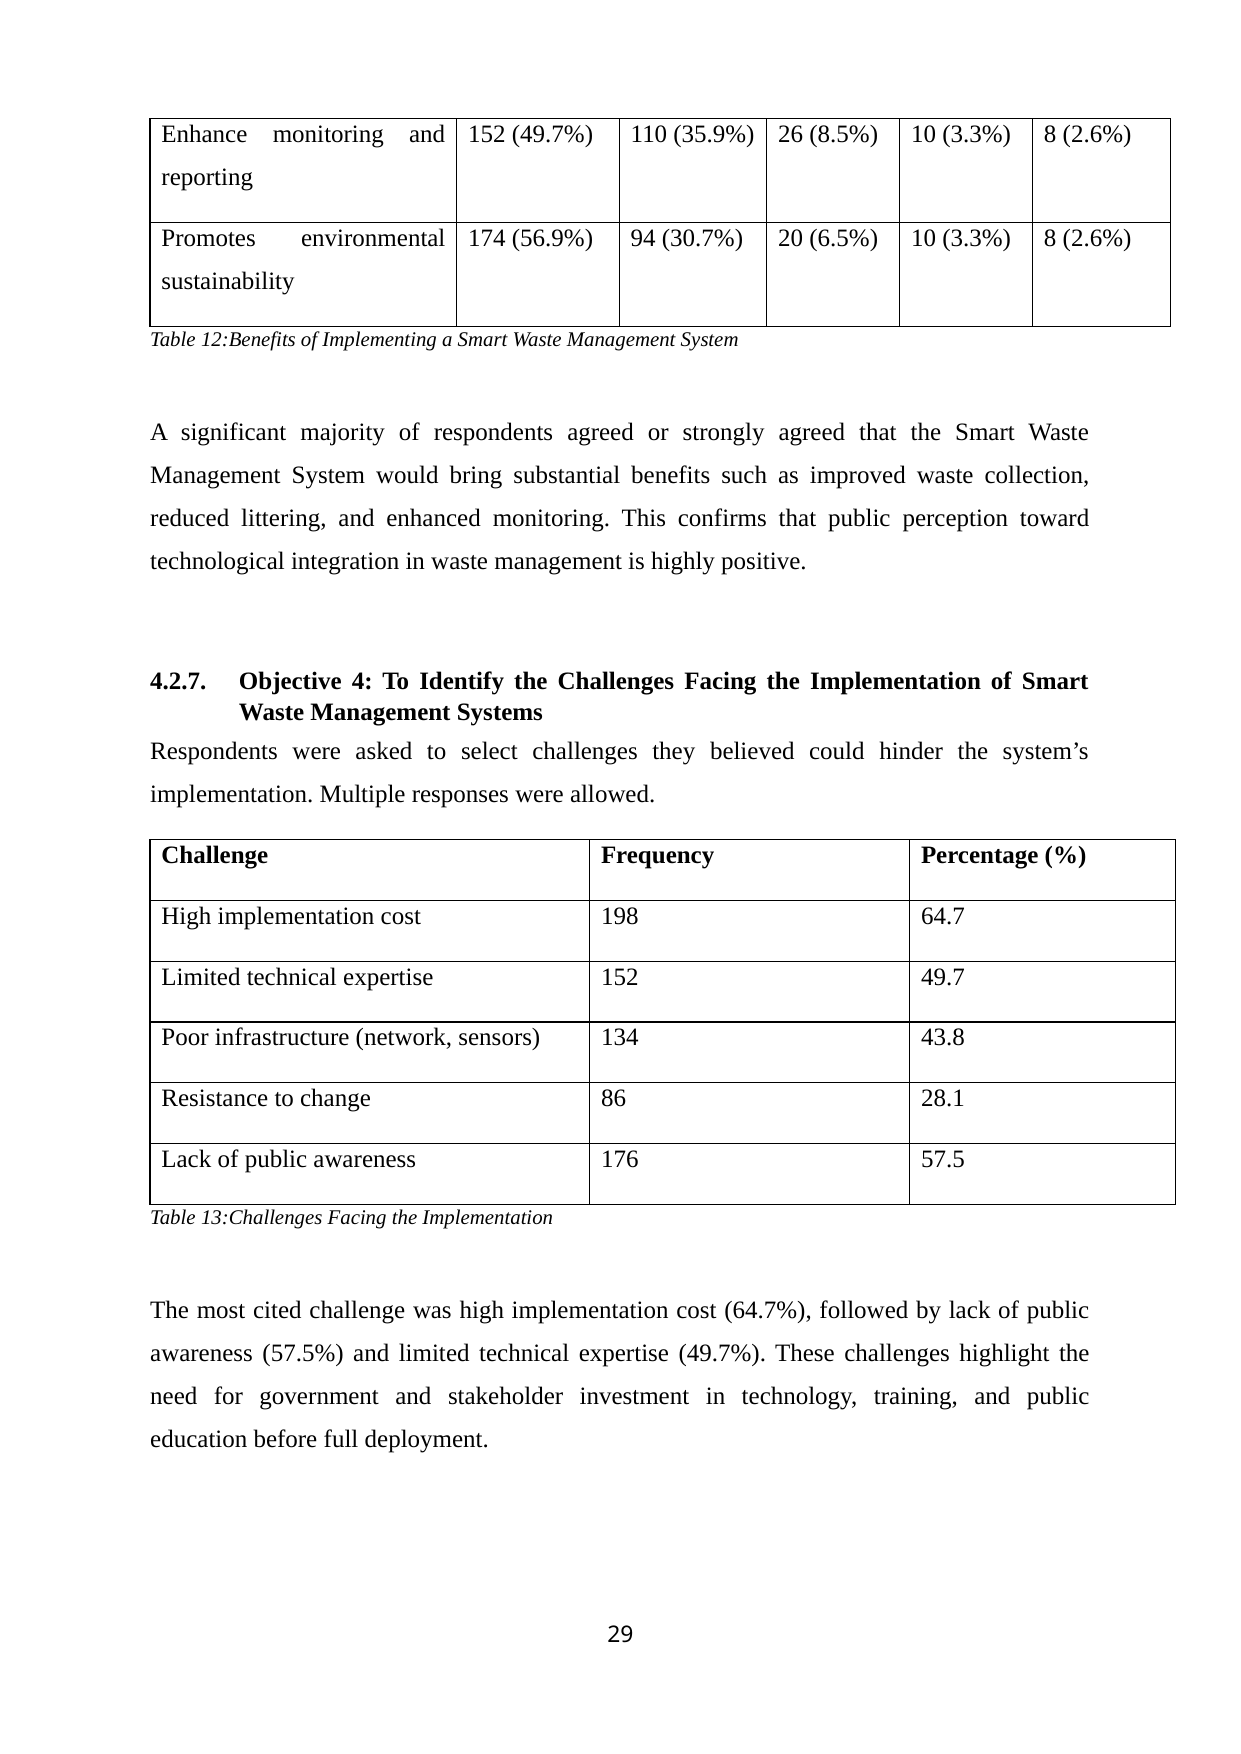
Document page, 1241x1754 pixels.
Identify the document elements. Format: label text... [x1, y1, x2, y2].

table_cell Poor infrastructure (network, sensors) [151, 1023, 589, 1082]
text Respondents were asked to select challenges they believed could hinder the system’s implementation. Multiple responses were allowed. [150, 736, 1090, 808]
table_header Challenge [151, 840, 589, 900]
table_cell 64.7 [910, 901, 1175, 961]
text A significant majority of respondents agreed or strongly agreed that the Smart Waste Management System would bring substantial benefits such as improved waste collection, reduced littering, and enhanced monitoring. This confirms that public perception toward technological integration in waste management is highly positive. [150, 417, 1090, 575]
table_cell Resistance to change [151, 1083, 589, 1143]
table_cell Limited technical expertise [151, 962, 589, 1021]
text Table 12:Benefits of Implementing a Smart Waste Management System [150, 327, 1090, 351]
subtitle Objective 4: To Identify the Challenges Facing the Implementation of Smart Waste Management Systems [150, 666, 1090, 726]
table_cell 8 (2.6%) [1033, 119, 1170, 222]
table_cell Lack of public awareness [151, 1144, 589, 1204]
table_cell 152 [590, 962, 909, 1021]
table_cell 10 (3.3%) [900, 119, 1032, 222]
table_cell 152 (49.7%) [457, 119, 619, 222]
table_cell 43.8 [910, 1023, 1175, 1082]
table_cell 26 (8.5%) [767, 119, 899, 222]
table_cell 86 [590, 1083, 909, 1143]
table_cell 8 (2.6%) [1033, 223, 1170, 326]
table_cell 28.1 [910, 1083, 1175, 1143]
table_cell 10 (3.3%) [900, 223, 1032, 326]
table_header Percentage (%) [910, 840, 1175, 900]
text The most cited challenge was high implementation cost (64.7%), followed by lack of public awareness (57.5%) and limited technical expertise (49.7%). These challenges highlight the need for government and stakeholder investment in technology, training, and public education before full deployment. [150, 1295, 1090, 1453]
text Table 13:Challenges Facing the Implementation [150, 1205, 1090, 1229]
table_cell 134 [590, 1023, 909, 1082]
table_cell 20 (6.5%) [767, 223, 899, 326]
table_cell High implementation cost [151, 901, 589, 961]
table_cell 57.5 [910, 1144, 1175, 1204]
table_cell 49.7 [910, 962, 1175, 1021]
table_cell Promotes environmental sustainability [151, 223, 456, 326]
table_cell 174 (56.9%) [457, 223, 619, 326]
table_cell 198 [590, 901, 909, 961]
table_cell 110 (35.9%) [620, 119, 766, 222]
table_cell 94 (30.7%) [620, 223, 766, 326]
table_cell Enhance monitoring and reporting [151, 119, 456, 222]
table_cell 176 [590, 1144, 909, 1204]
table_header Frequency [590, 840, 909, 900]
